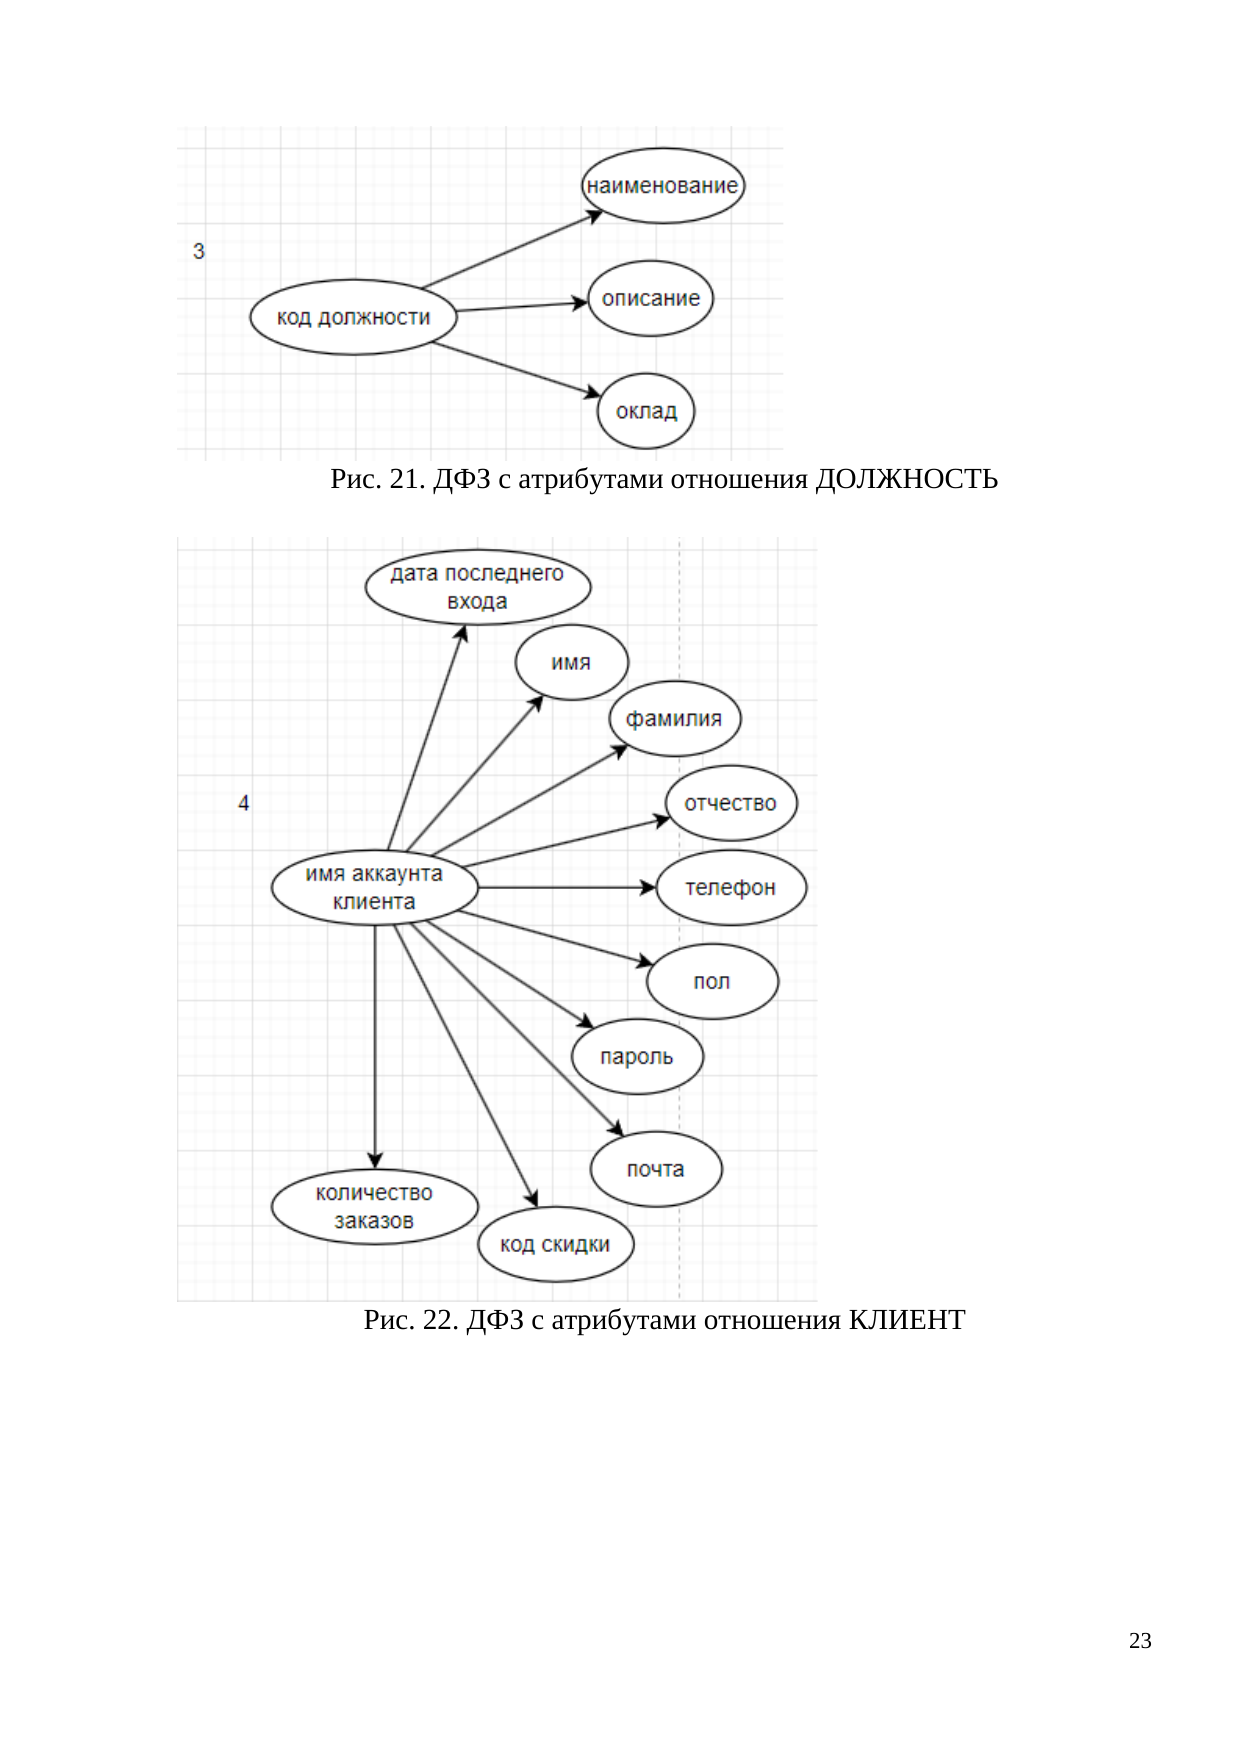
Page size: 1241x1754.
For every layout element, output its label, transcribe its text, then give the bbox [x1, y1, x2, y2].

picture [177, 126, 784, 461]
text Рис. 21. ДФЗ с атрибутами отношения ДОЛЖНОСТЬ [177, 461, 1152, 494]
picture [177, 537, 818, 1302]
text Рис. 22. ДФЗ с атрибутами отношения КЛИЕНТ [177, 1302, 1152, 1335]
